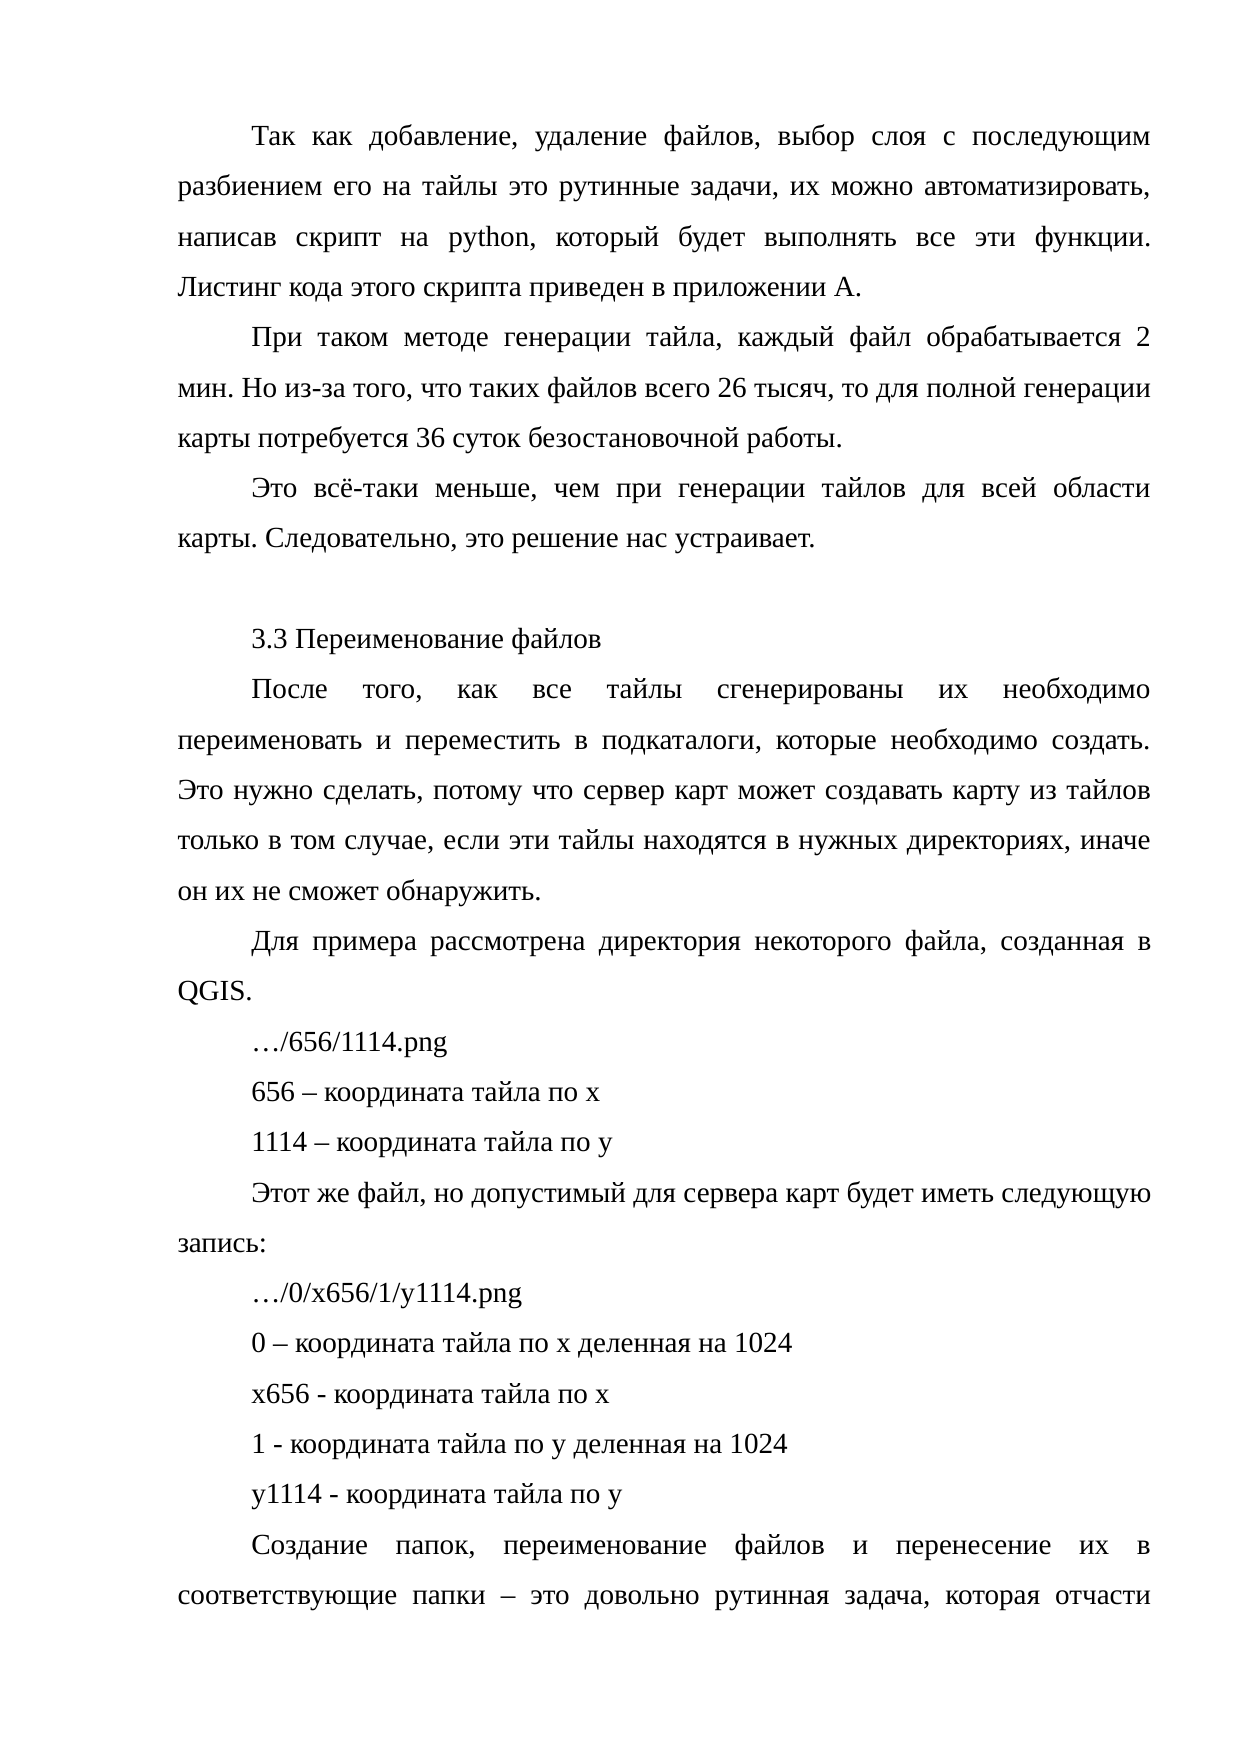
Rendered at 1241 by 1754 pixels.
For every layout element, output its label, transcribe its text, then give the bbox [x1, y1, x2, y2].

text Так как добавление, удаление файлов, выбор слоя с последующим разбиением его на тайлы это рутинные задачи, их можно автоматизировать, написав скрипт на python, который будет выполнять все эти функции. Листинг кода этого скрипта приведен в приложении А. [177, 118, 1152, 303]
text 656 – координата тайла по x [177, 1074, 1152, 1108]
text 1 - координата тайла по y деленная на 1024 [177, 1426, 1152, 1460]
text При таком методе генерации тайла, каждый файл обрабатывается 2 мин. Но из-за того, что таких файлов всего 26 тысяч, то для полной генерации карты потребуется 36 суток безостановочной работы. [177, 319, 1152, 453]
text Это всё-таки меньше, чем при генерации тайлов для всей области карты. Следовательно, это решение нас устраивает. [177, 470, 1152, 554]
text Для примера рассмотрена директория некоторого файла, созданная в QGIS. [177, 923, 1152, 1007]
text y1114 - координата тайла по y [177, 1477, 1152, 1510]
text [177, 1527, 1152, 1611]
text После того, как все тайлы сгенерированы их необходимо переименовать и переместить в подкаталоги, которые необходимо создать. Это нужно сделать, потому что сервер карт может создавать карту из тайлов только в том случае, если эти тайлы находятся в нужных директориях, иначе он их не сможет обнаружить. [177, 672, 1152, 906]
text 0 – координата тайла по х деленная на 1024 [177, 1326, 1152, 1359]
text 1114 – координата тайла по y [177, 1124, 1152, 1158]
text …/0/x656/1/y1114.png [177, 1275, 1152, 1309]
text x656 - координата тайла по х [177, 1376, 1152, 1409]
text 3.3 Переименование файлов [177, 621, 1152, 655]
text …/656/1114.png [177, 1024, 1152, 1057]
text Этот же файл, но допустимый для сервера карт будет иметь следующую запись: [177, 1175, 1152, 1258]
